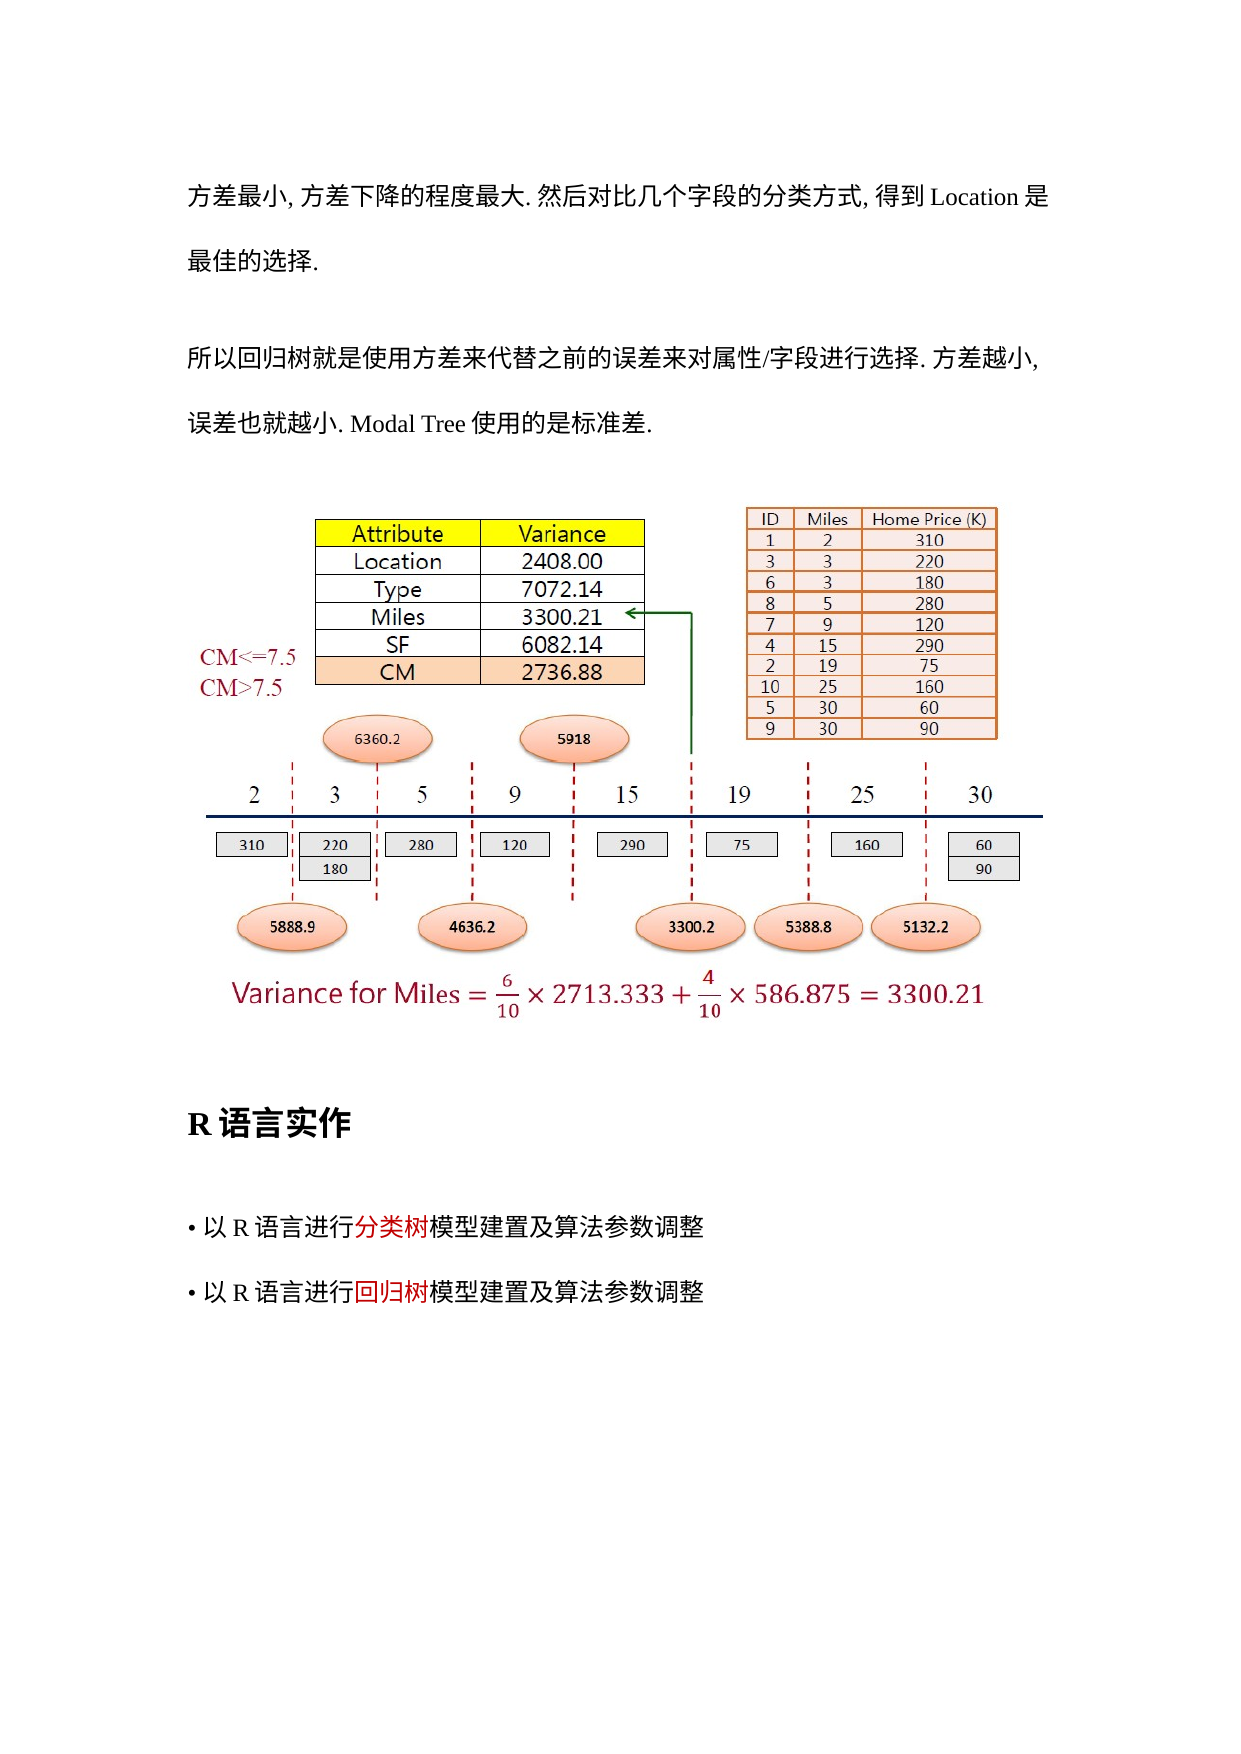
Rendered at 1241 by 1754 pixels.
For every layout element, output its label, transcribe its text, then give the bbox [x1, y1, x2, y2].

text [187, 162, 1053, 292]
subtitle R语言实作 [187, 1088, 1053, 1153]
text 所以回归树就是使用方差来代替之前的误差来对属性/字段进行选择. 方差越小, 误差也就越小. Modal Tree使用的是标准差. [187, 324, 1053, 454]
text • 以R语言进行分类树模型建置及算法参数调整 [187, 1193, 1053, 1258]
picture [187, 502, 1053, 1024]
text • 以R语言进行回归树模型建置及算法参数调整 [187, 1258, 1053, 1323]
